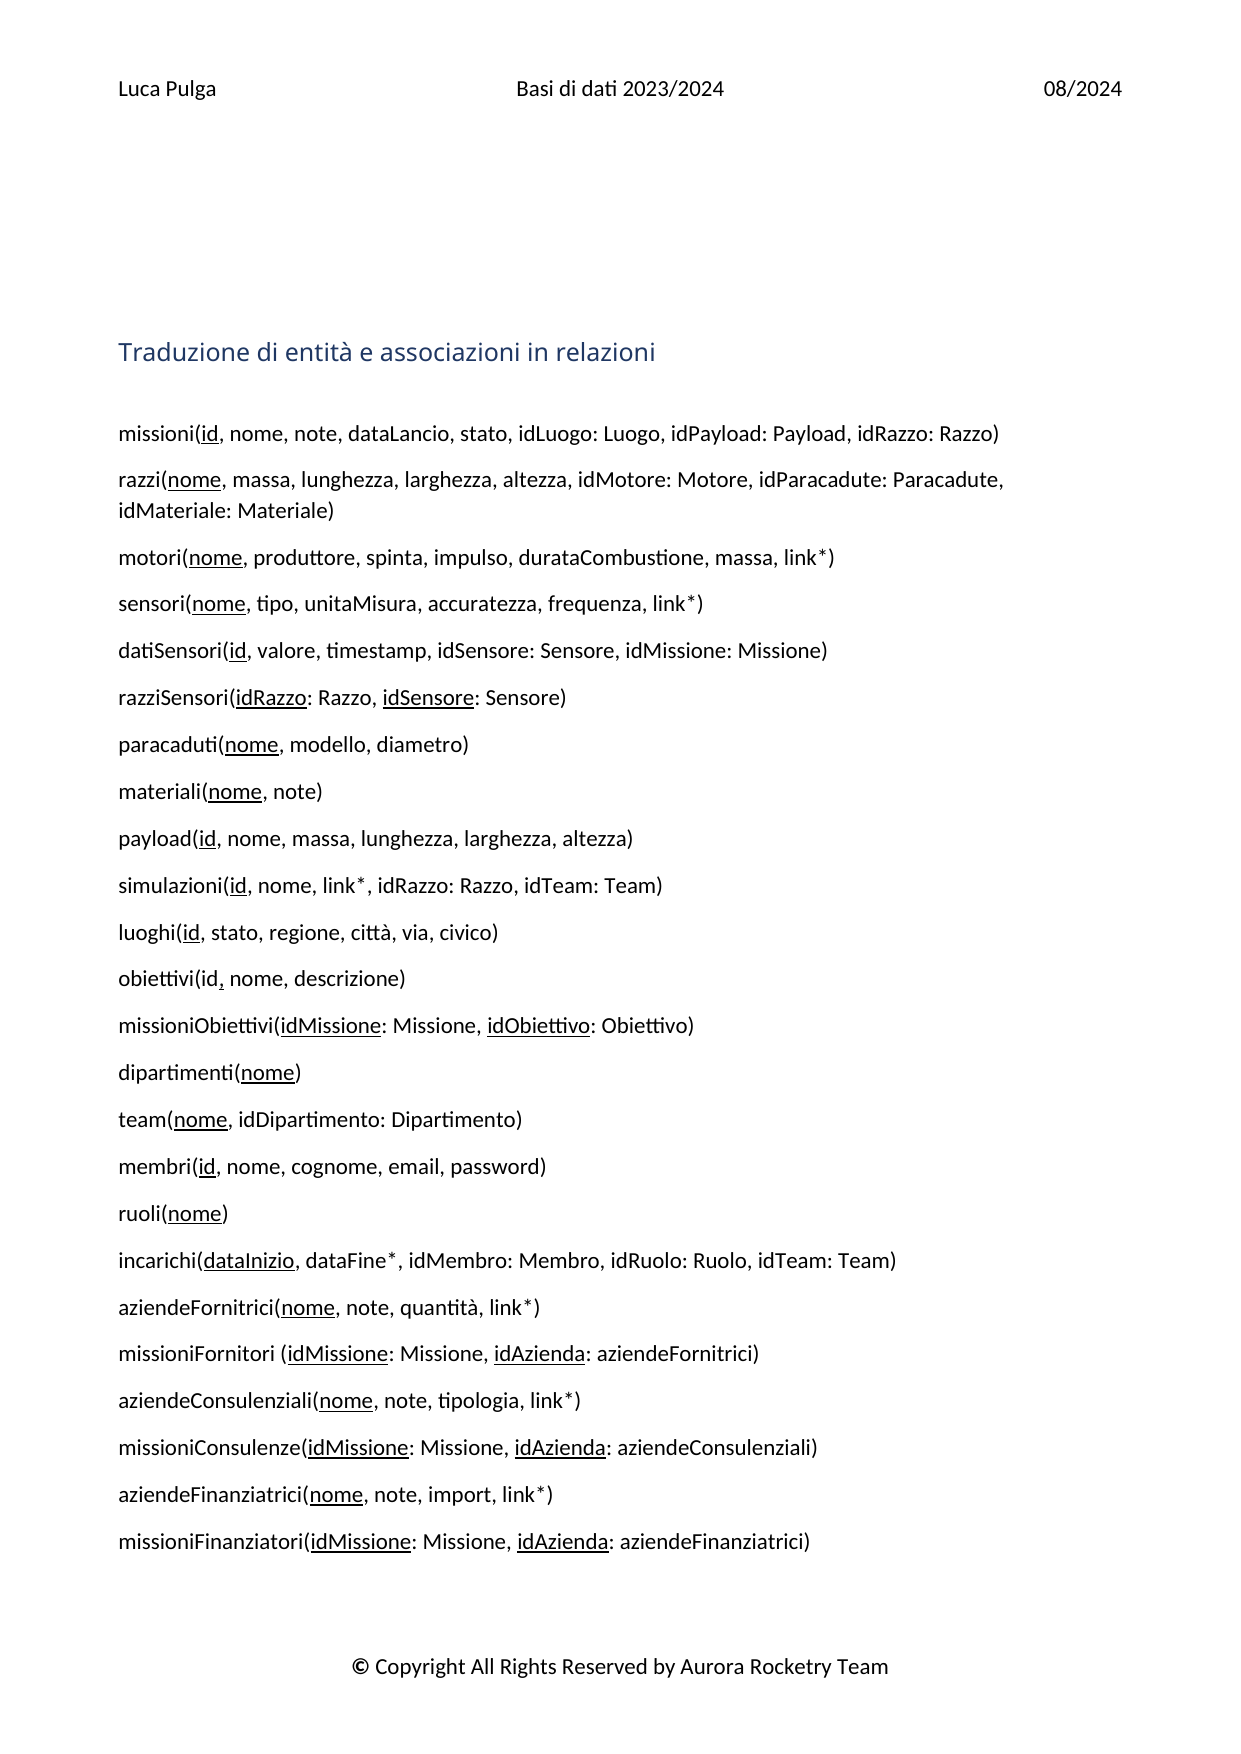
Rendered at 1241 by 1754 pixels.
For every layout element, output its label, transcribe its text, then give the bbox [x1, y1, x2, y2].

subtitle Traduzione di entità e associazioni in relazioni [118, 335, 1122, 369]
text ruoli(nome) [118, 1199, 1122, 1227]
text payload(id, nome, massa, lunghezza, larghezza, altezza) [118, 824, 1122, 852]
text aziendeConsulenziali(nome, note, tipologia, link*) [118, 1386, 1122, 1414]
text razzi(nome, massa, lunghezza, larghezza, altezza, idMotore: Motore, idParacadute: Paracadute, idMateriale: Materiale) [118, 466, 1122, 524]
text missioniObiettivi(idMissione: Missione, idObiettivo: Obiettivo) [118, 1011, 1122, 1039]
text motori(nome, produttore, spinta, impulso, durataCombustione, massa, link*) [118, 543, 1122, 571]
text membri(id, nome, cognome, email, password) [118, 1152, 1122, 1180]
text razziSensori(idRazzo: Razzo, idSensore: Sensore) [118, 683, 1122, 711]
text incarichi(dataInizio, dataFine*, idMembro: Membro, idRuolo: Ruolo, idTeam: Team) [118, 1246, 1122, 1274]
text simulazioni(id, nome, link*, idRazzo: Razzo, idTeam: Team) [118, 871, 1122, 899]
text missioniConsulenze(idMissione: Missione, idAzienda: aziendeConsulenziali) [118, 1433, 1122, 1461]
text obiettivi(id, nome, descrizione) [118, 964, 1122, 993]
text missioniFornitori (idMissione: Missione, idAzienda: aziendeFornitrici) [118, 1339, 1122, 1368]
text aziendeFornitrici(nome, note, quantità, link*) [118, 1293, 1122, 1321]
text paracaduti(nome, modello, diametro) [118, 730, 1122, 758]
text datiSensori(id, valore, timestamp, idSensore: Sensore, idMissione: Missione) [118, 636, 1122, 664]
text materiali(nome, note) [118, 777, 1122, 805]
text sensori(nome, tipo, unitaMisura, accuratezza, frequenza, link*) [118, 589, 1122, 618]
text missioniFinanziatori(idMissione: Missione, idAzienda: aziendeFinanziatrici) [118, 1527, 1122, 1555]
text team(nome, idDipartimento: Dipartimento) [118, 1105, 1122, 1133]
text aziendeFinanziatrici(nome, note, import, link*) [118, 1480, 1122, 1508]
text missioni(id, nome, note, dataLancio, stato, idLuogo: Luogo, idPayload: Payload, idRazzo: Razzo) [118, 419, 1122, 447]
text dipartimenti(nome) [118, 1058, 1122, 1086]
text luoghi(id, stato, regione, città, via, civico) [118, 918, 1122, 946]
